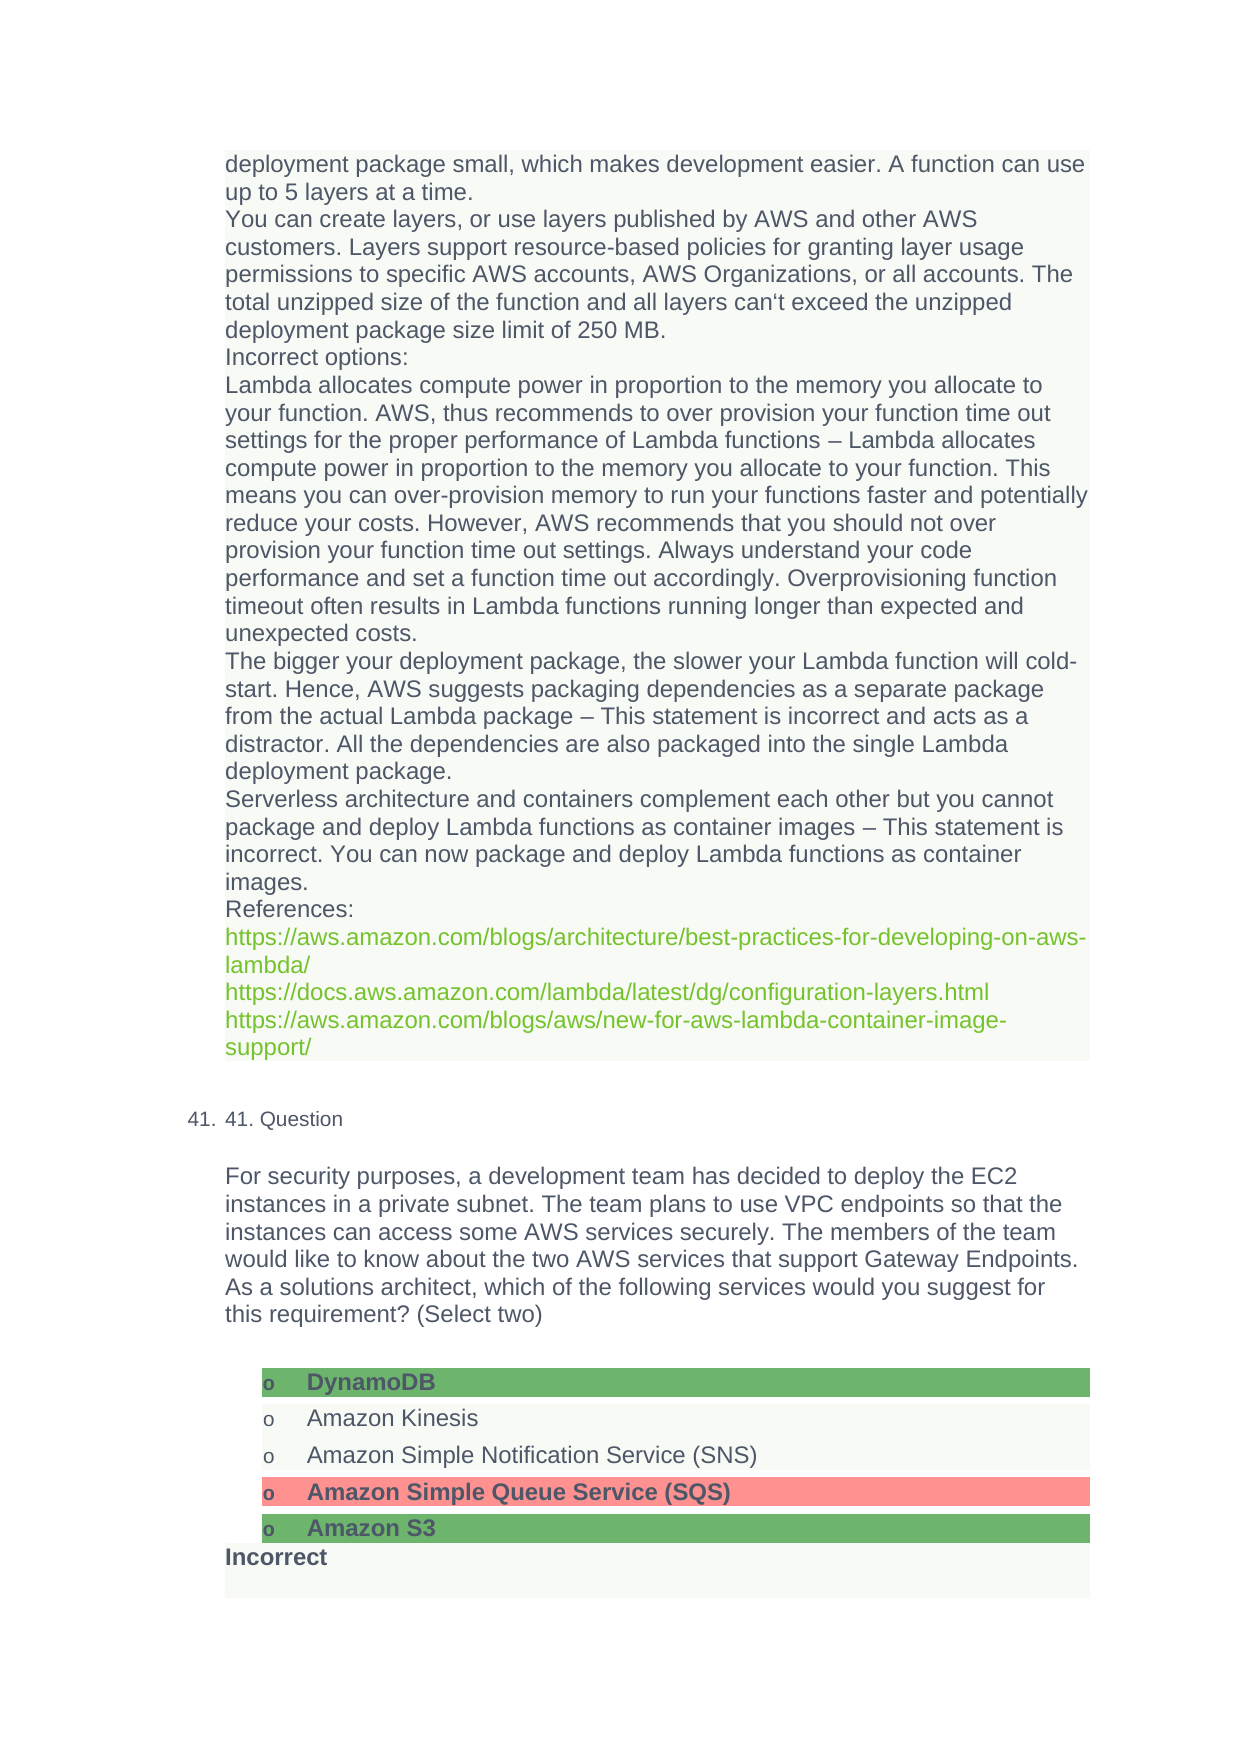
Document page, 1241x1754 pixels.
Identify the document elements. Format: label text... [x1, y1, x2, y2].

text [225, 150, 1090, 1061]
list Amazon Simple Queue Service (SQS) [262, 1477, 1090, 1506]
list DynamoDB [262, 1368, 1090, 1397]
list Amazon Simple Notification Service (SNS) [262, 1441, 1090, 1470]
text For security purposes, a development team has decided to deploy the EC2 instances in a private subnet. The team plans to use VPC endpoints so that the instances can access some AWS services securely. The members of the team would like to know about the two AWS services that support Gateway Endpoints. As a solutions architect, which of the following services would you suggest for this requirement? (Select two) [225, 1162, 1090, 1328]
list Amazon S3 [262, 1514, 1090, 1543]
list 41. Question [187, 1101, 1090, 1131]
text Incorrect [225, 1543, 1090, 1598]
list Amazon Kinesis [262, 1404, 1090, 1433]
